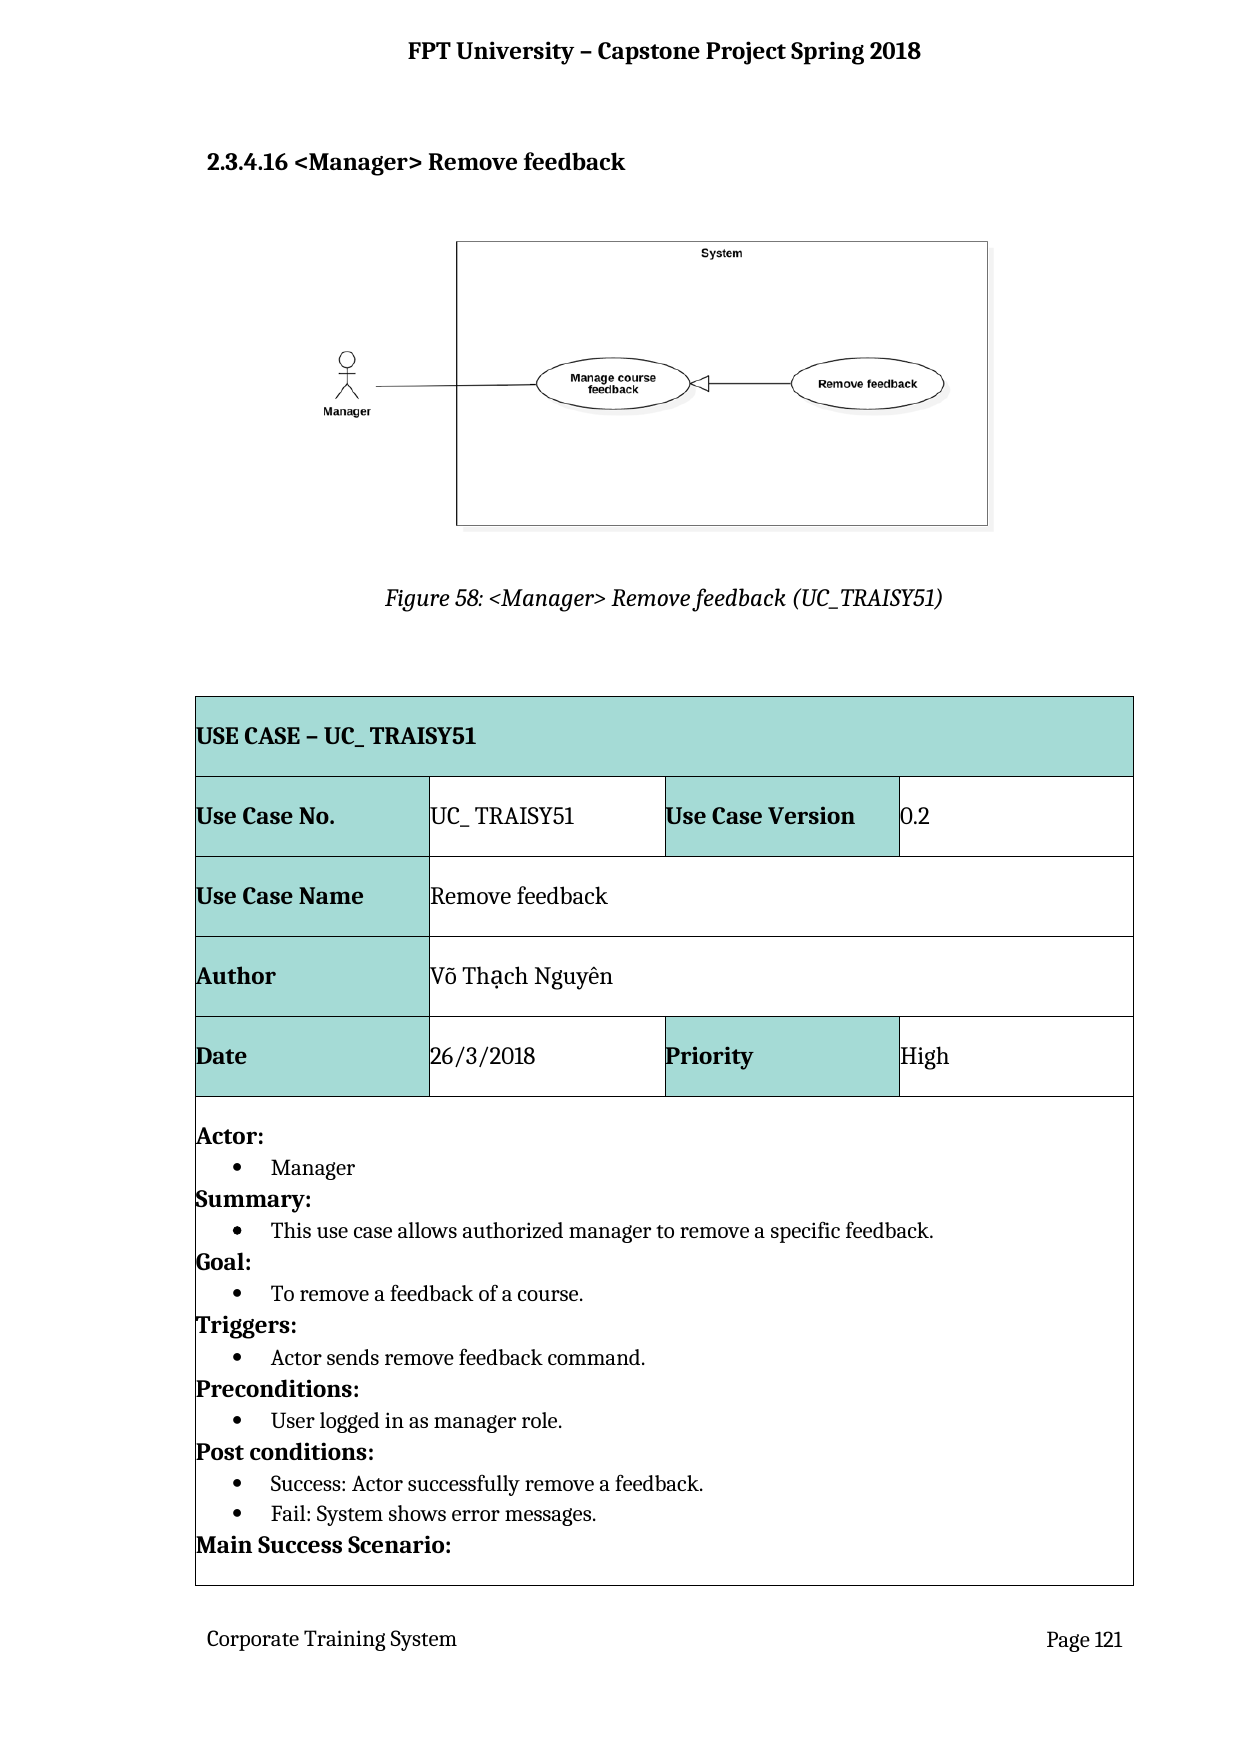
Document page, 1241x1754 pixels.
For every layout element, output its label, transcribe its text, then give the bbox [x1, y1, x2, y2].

table_cell Date [196, 1017, 429, 1096]
table_cell Author [196, 937, 429, 1016]
table_cell High [900, 1017, 1133, 1096]
text Figure 58: <Manager> Remove feedback (UC_TRAISY51) [207, 584, 1122, 613]
table_cell 0.2 [900, 777, 1133, 856]
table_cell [196, 1097, 1133, 1585]
table_cell Use Case No. [196, 777, 429, 856]
text 2.3.4.16 <Manager> Remove feedback [207, 148, 1122, 176]
table_cell Võ Thạch Nguyên [430, 937, 1133, 1016]
table_cell Use Case Name [196, 857, 429, 936]
table_cell UC_ TRAISY51 [430, 777, 665, 856]
table_cell 26/3/2018 [430, 1017, 665, 1096]
table_header USE CASE – UC_ TRAISY51 [196, 697, 1133, 776]
picture [307, 213, 1022, 560]
table_cell Remove feedback [430, 857, 1133, 936]
table_cell Priority [666, 1017, 899, 1096]
table_cell Use Case Version [666, 777, 899, 856]
